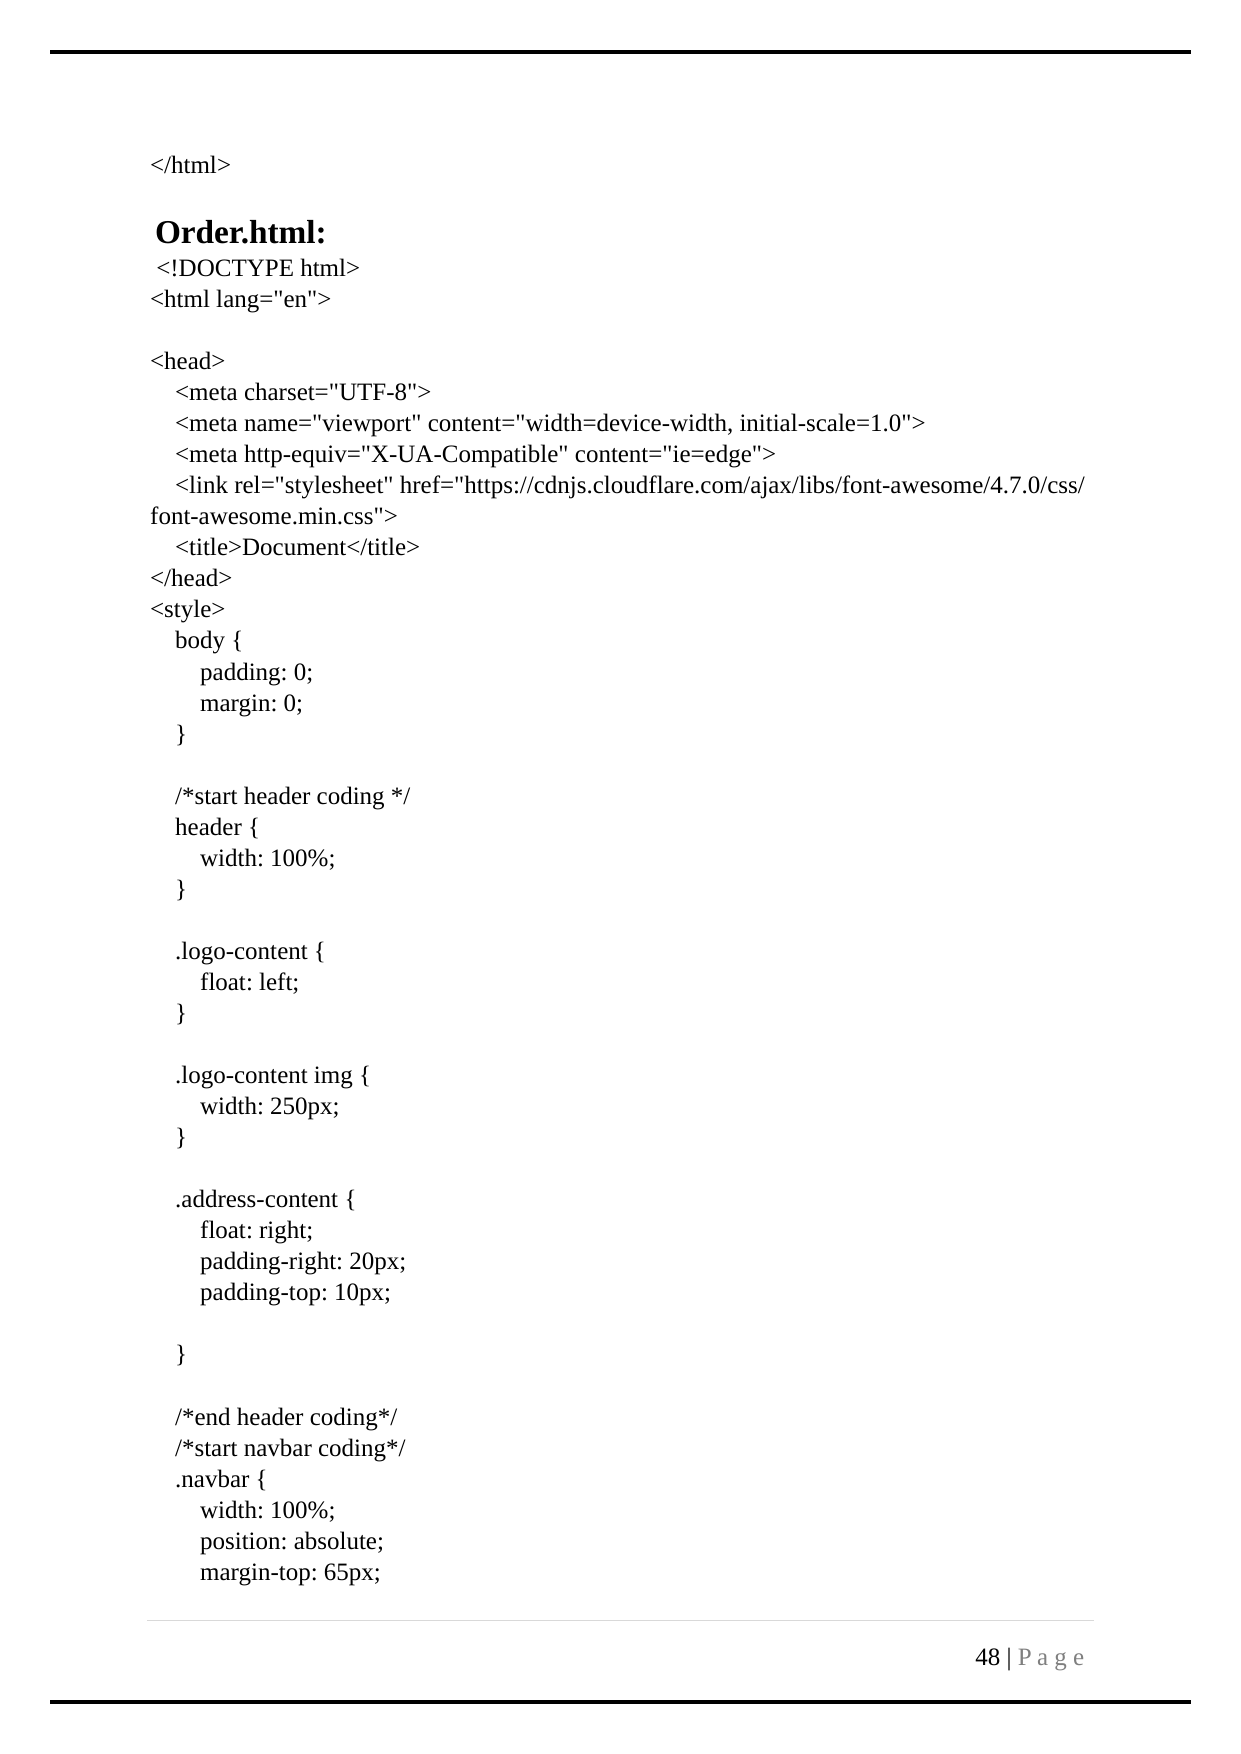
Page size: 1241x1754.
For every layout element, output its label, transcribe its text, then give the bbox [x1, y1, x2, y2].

text <title>Document</title> [150, 532, 1127, 561]
text float: left; [150, 967, 1127, 996]
text margin-top: 65px; [150, 1557, 1127, 1586]
text body { [150, 626, 1127, 654]
text margin: 0; [150, 688, 1127, 716]
text <html lang="en"> [150, 284, 1127, 313]
text </html> [150, 150, 1127, 179]
text width: 100%; [150, 843, 1127, 872]
text <meta http-equiv="X-UA-Compatible" content="ie=edge"> [150, 439, 1127, 468]
text width: 100%; [150, 1495, 1127, 1523]
text } [150, 719, 1127, 747]
text /*start navbar coding*/ [150, 1433, 1127, 1461]
text } [150, 1122, 1127, 1151]
text .logo-content img { [150, 1060, 1127, 1089]
text /*end header coding*/ [150, 1402, 1127, 1430]
text width: 250px; [150, 1091, 1127, 1120]
text .navbar { [150, 1464, 1127, 1492]
text header { [150, 812, 1127, 841]
text <link rel="stylesheet" href="https://cdnjs.cloudflare.com/ajax/libs/font-awesome/4.7.0/css/font-awesome.min.css"> [150, 470, 1127, 530]
text .address-content { [150, 1184, 1127, 1213]
text <head> [150, 346, 1127, 375]
text <meta name="viewport" content="width=device-width, initial-scale=1.0"> [150, 408, 1127, 437]
text padding-right: 20px; [150, 1246, 1127, 1275]
text <meta charset="UTF-8"> [150, 377, 1127, 406]
text } [150, 1339, 1127, 1368]
text padding-top: 10px; [150, 1277, 1127, 1306]
text padding: 0; [150, 657, 1127, 685]
text float: right; [150, 1215, 1127, 1244]
text .logo-content { [150, 936, 1127, 965]
text <!DOCTYPE html> [150, 253, 1127, 282]
text position: absolute; [150, 1526, 1127, 1554]
text } [150, 874, 1127, 903]
text </head> [150, 563, 1127, 592]
text /*start header coding */ [150, 781, 1127, 809]
text <style> [150, 594, 1127, 623]
text } [150, 998, 1127, 1027]
text Order.html: [148, 212, 366, 250]
